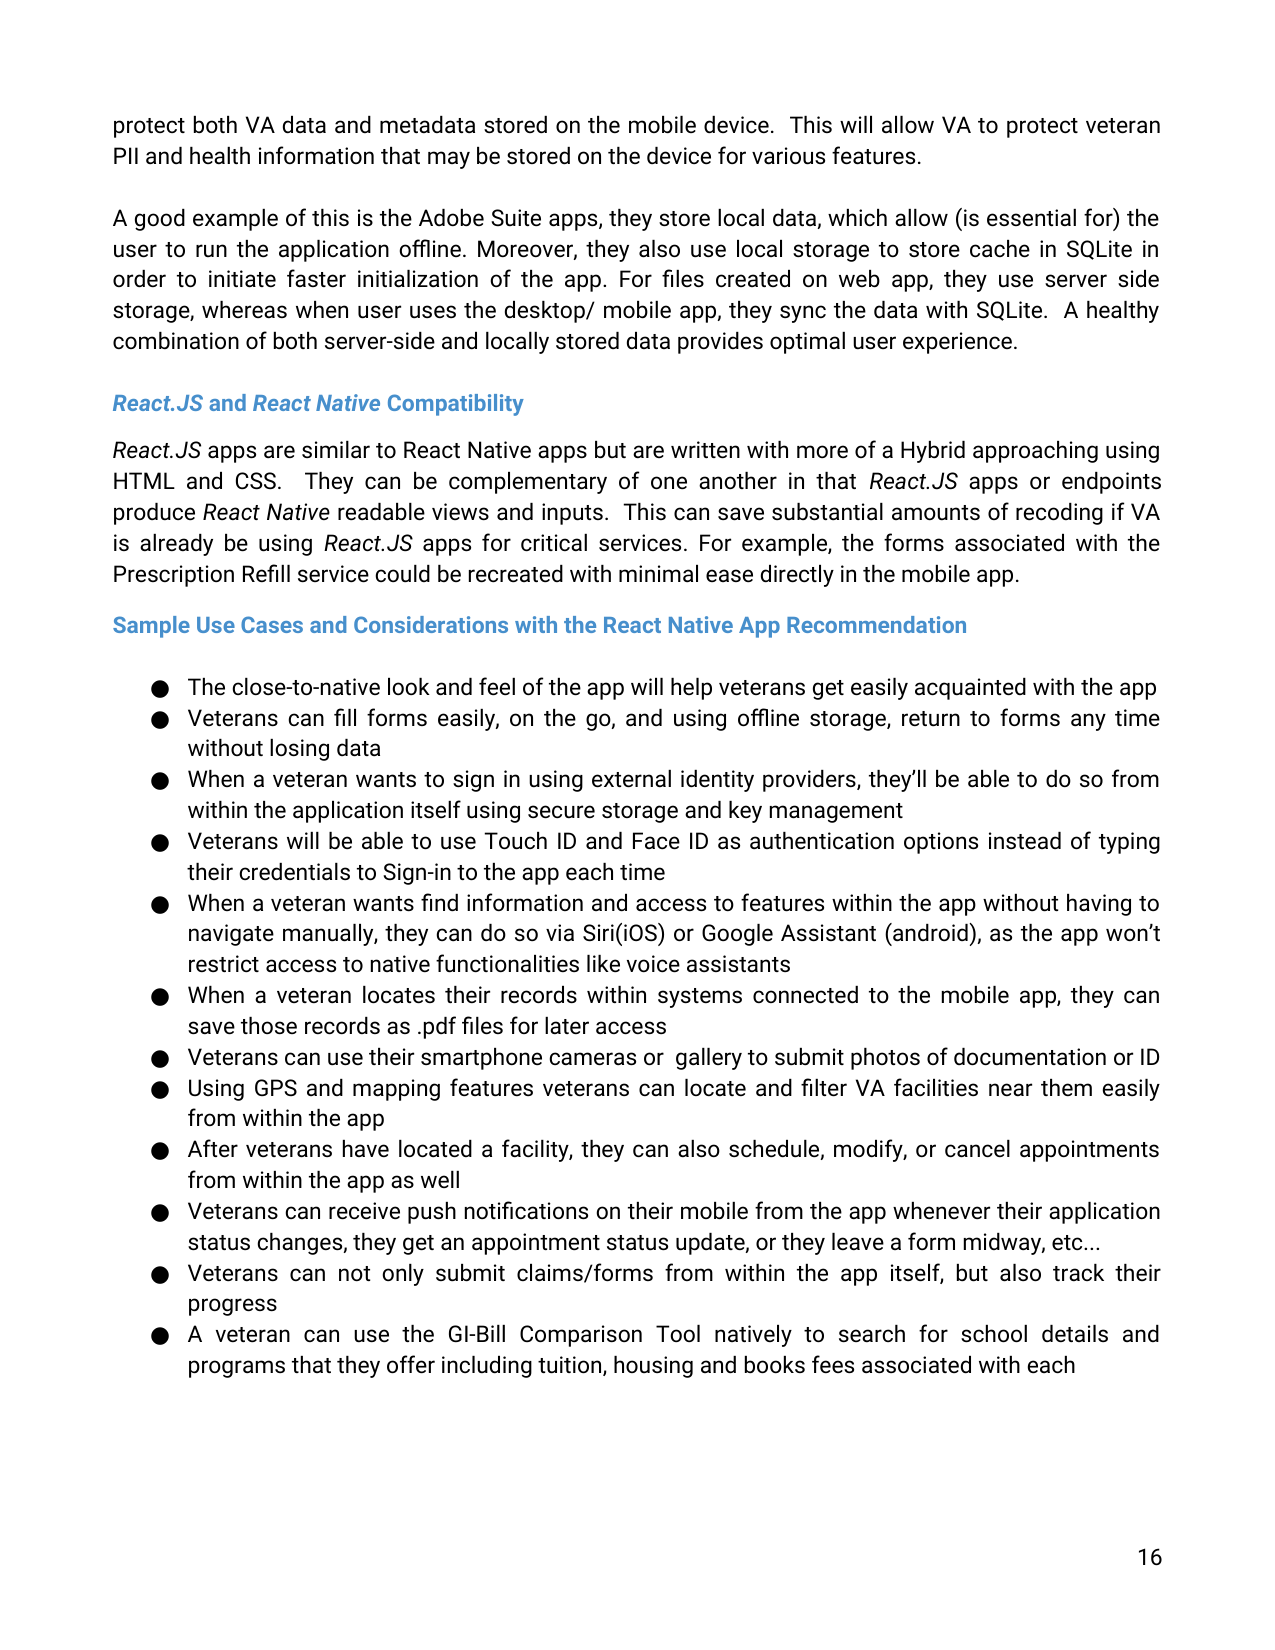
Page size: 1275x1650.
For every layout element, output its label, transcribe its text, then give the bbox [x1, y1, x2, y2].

text React.JS and React Native Compatibility [112, 390, 1162, 417]
list Using GPS and mapping features veterans can locate and filter VA facilities near them easily from within the app [150, 1075, 1162, 1132]
list When a veteran wants to sign in using external identity providers, they’ll be able to do so from within the application itself using secure storage and key management [150, 766, 1162, 824]
list Veterans can fill forms easily, on the go, and using offline storage, return to forms any time without losing data [150, 705, 1162, 762]
list Veterans can use their smartphone cameras or gallery to submit photos of documentation or ID [150, 1044, 1162, 1071]
list When a veteran wants find information and access to features within the app without having to navigate manually, they can do so via Siri(iOS) or Google Assistant (android), as the app won’t restrict access to native functionalities like voice assistants [150, 890, 1162, 978]
text React.JS apps are similar to React Native apps but are written with more of a Hybrid approaching using HTML and CSS. They can be complementary of one another in that React.JS apps or endpoints produce React Native readable views and inputs. This can save substantial amounts of recoding if VA is already be using React.JS apps for critical services. For example, the forms associated with the Prescription Refill service could be recreated with minimal ease directly in the mobile app. [112, 438, 1162, 588]
list A veteran can use the GI-Bill Comparison Tool natively to search for school details and programs that they offer including tuition, housing and books fees associated with each [150, 1321, 1162, 1379]
text A good example of this is the Adobe Suite apps, they store local data, which allow (is essential for) the user to run the application offline. Moreover, they also use local storage to store cache in SQLite in order to initiate faster initialization of the app. For files created on web app, they use server side storage, whereas when user uses the desktop/ mobile app, they sync the data with SQLite. A healthy combination of both server-side and locally stored data provides optimal user experience. [112, 205, 1162, 355]
text Sample Use Cases and Considerations with the React Native App Recommendation [112, 613, 1162, 639]
list After veterans have located a facility, they can also schedule, modify, or cancel appointments from within the app as well [150, 1136, 1162, 1194]
list Veterans can receive push notifications on their mobile from the app whenever their application status changes, they get an appointment status update, or they leave a form midway, etc... [150, 1198, 1162, 1256]
list The close-to-native look and feel of the app will help veterans get easily acquainted with the app [150, 674, 1162, 701]
list Veterans can not only submit claims/forms from within the app itself, but also track their progress [150, 1260, 1162, 1317]
list Veterans will be able to use Touch ID and Face ID as authentication options instead of typing their credentials to Sign-in to the app each time [150, 828, 1162, 886]
list When a veteran locates their records within systems connected to the mobile app, they can save those records as .pdf files for later access [150, 982, 1162, 1040]
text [112, 112, 1162, 170]
